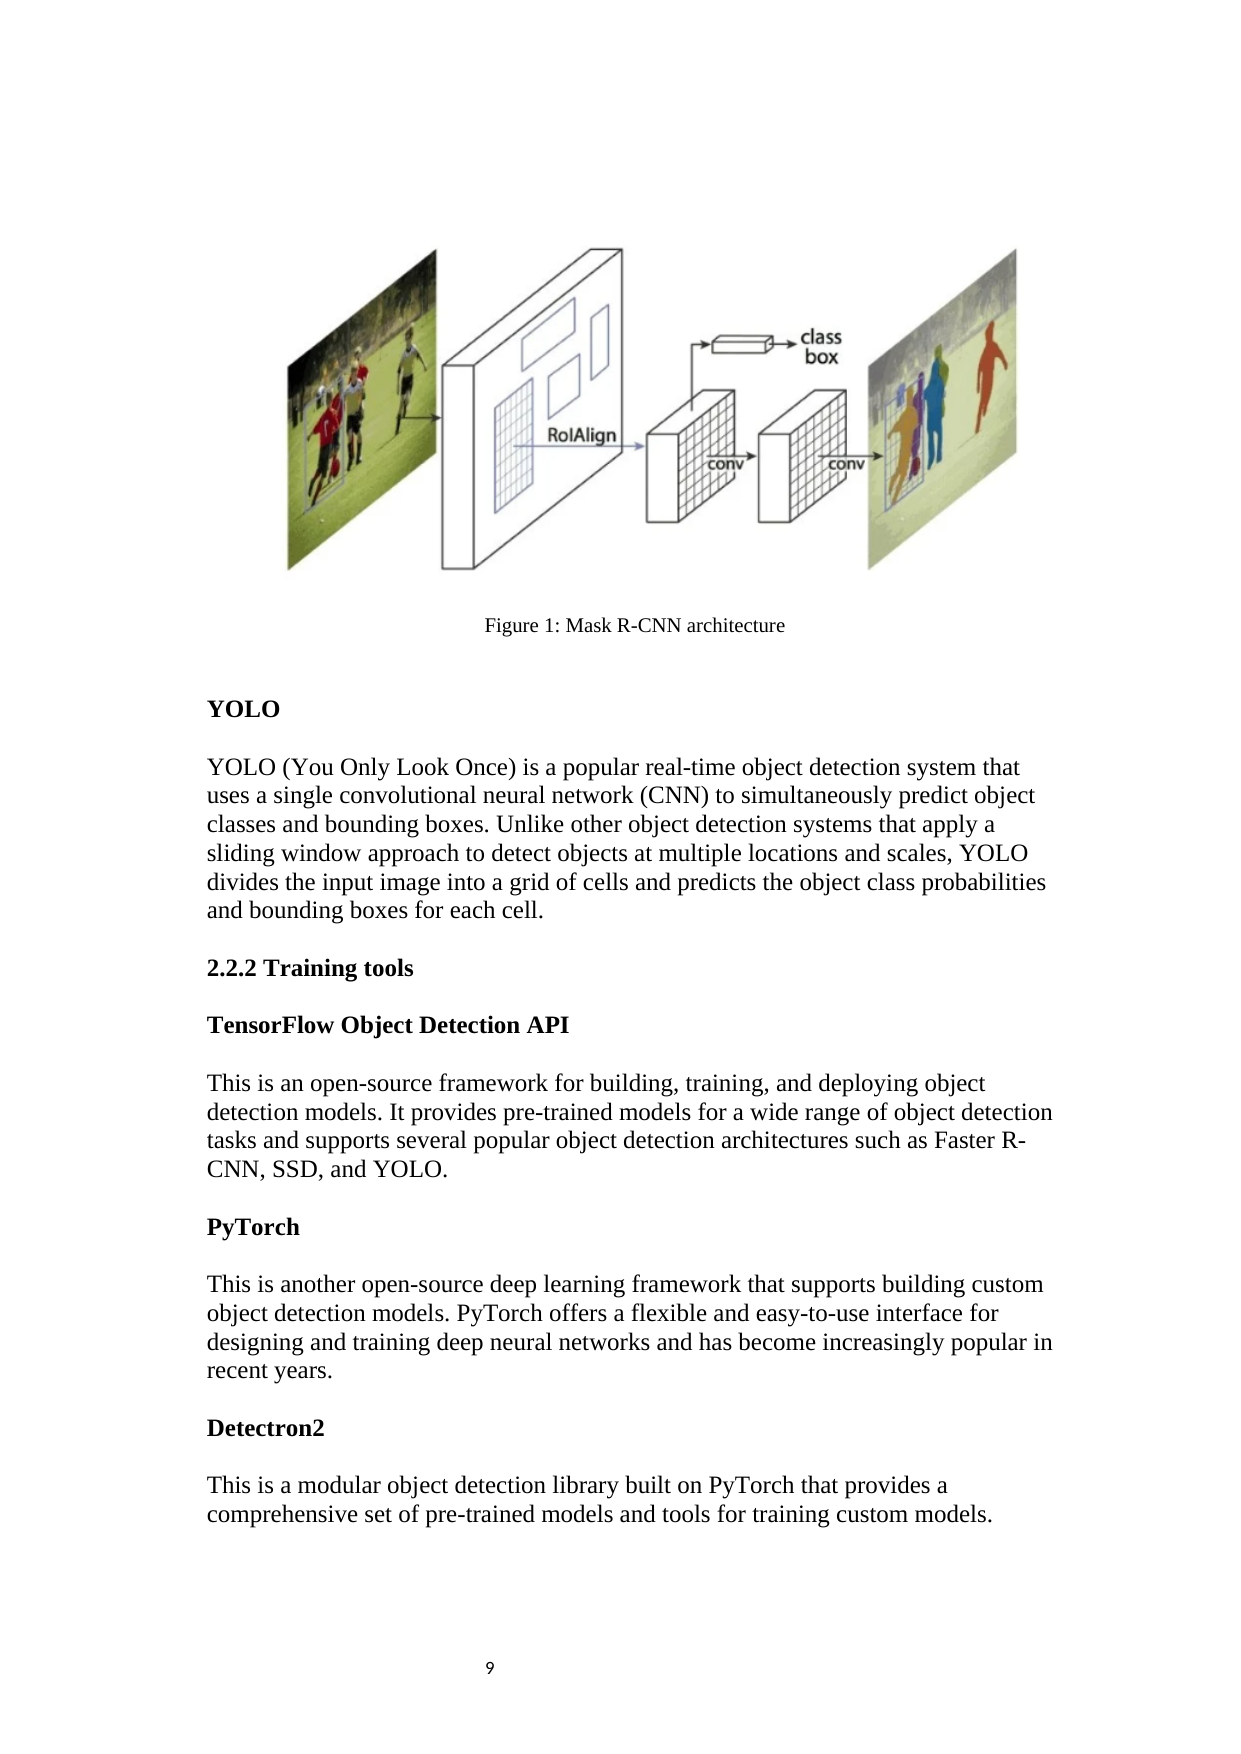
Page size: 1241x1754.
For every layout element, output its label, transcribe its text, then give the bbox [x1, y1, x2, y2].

text TensorFlow Object Detection API [207, 1011, 1063, 1039]
text YOLO (You Only Look Once) is a popular real-time object detection system that uses a single convolutional neural network (CNN) to simultaneously predict object classes and bounding boxes. Unlike other object detection systems that apply a sliding window approach to detect objects at multiple locations and scales, YOLO divides the input image into a grid of cells and predicts the object class probabilities and bounding boxes for each cell. [207, 752, 1063, 924]
text This is an open-source framework for building, training, and deploying object detection models. It provides pre-trained models for a wide range of object detection tasks and supports several popular object detection architectures such as Faster R-CNN, SSD, and YOLO. [207, 1068, 1063, 1183]
picture [207, 177, 1063, 613]
text PyTorch [207, 1212, 1063, 1241]
text 2.2.2 Training tools [207, 953, 1063, 982]
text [207, 1471, 1063, 1528]
text YOLO [207, 694, 1063, 723]
text This is another open-source deep learning framework that supports building custom object detection models. PyTorch offers a flexible and easy-to-use interface for designing and training deep neural networks and has become increasingly popular in recent years. [207, 1269, 1063, 1384]
list Figure 1: Mask R-CNN architecture [207, 613, 1063, 637]
text Detectron2 [207, 1413, 1063, 1442]
